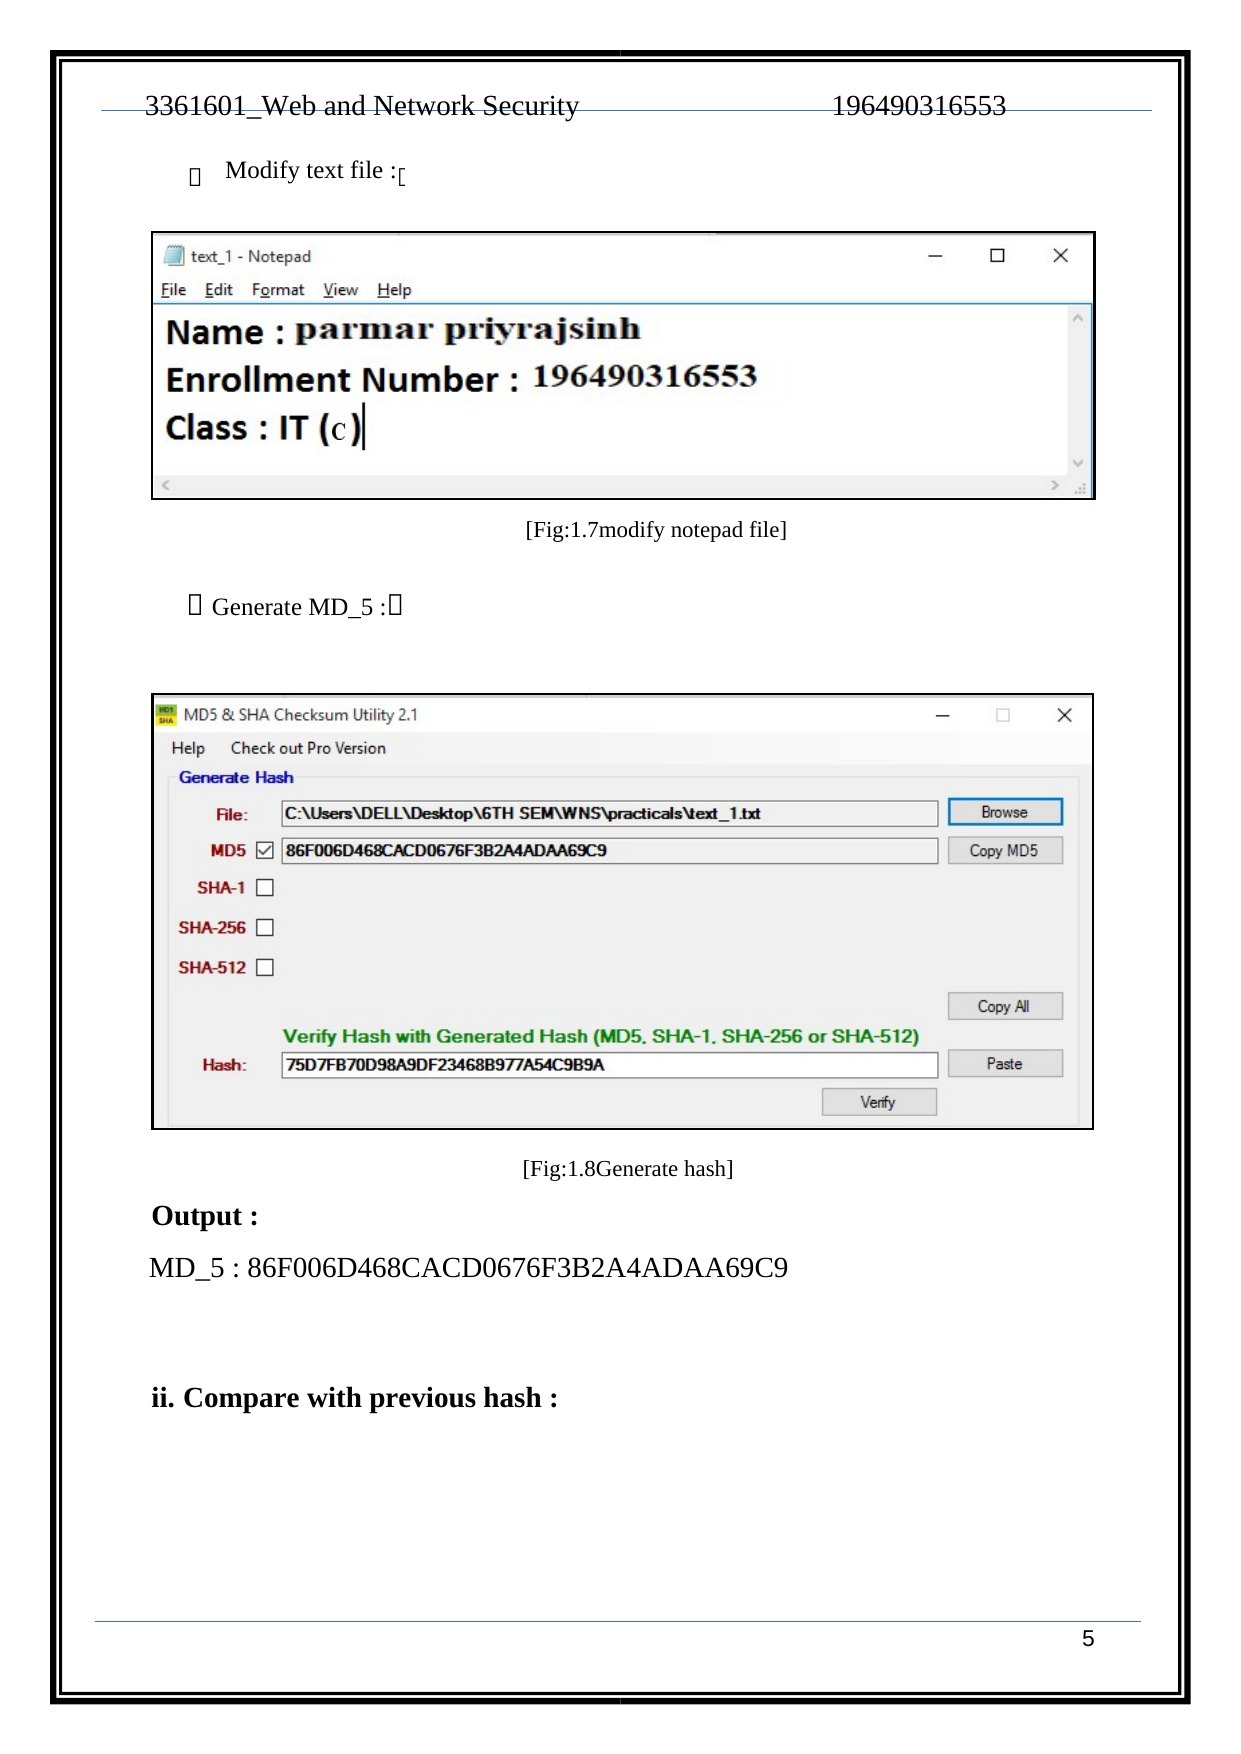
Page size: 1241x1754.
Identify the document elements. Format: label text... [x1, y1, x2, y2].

text  Generate MD_5 : [186, 584, 1096, 624]
picture [153, 233, 1093, 498]
text Output : [151, 1198, 1096, 1232]
text MD_5 : 86F006D468CACD0676F3B2A4ADAA69C9 [148, 1250, 963, 1283]
text ii. Compare with previous hash : [151, 1381, 1096, 1414]
picture [154, 695, 1092, 1128]
text [Fig:1.8Generate hash] [100, 1155, 1100, 1182]
